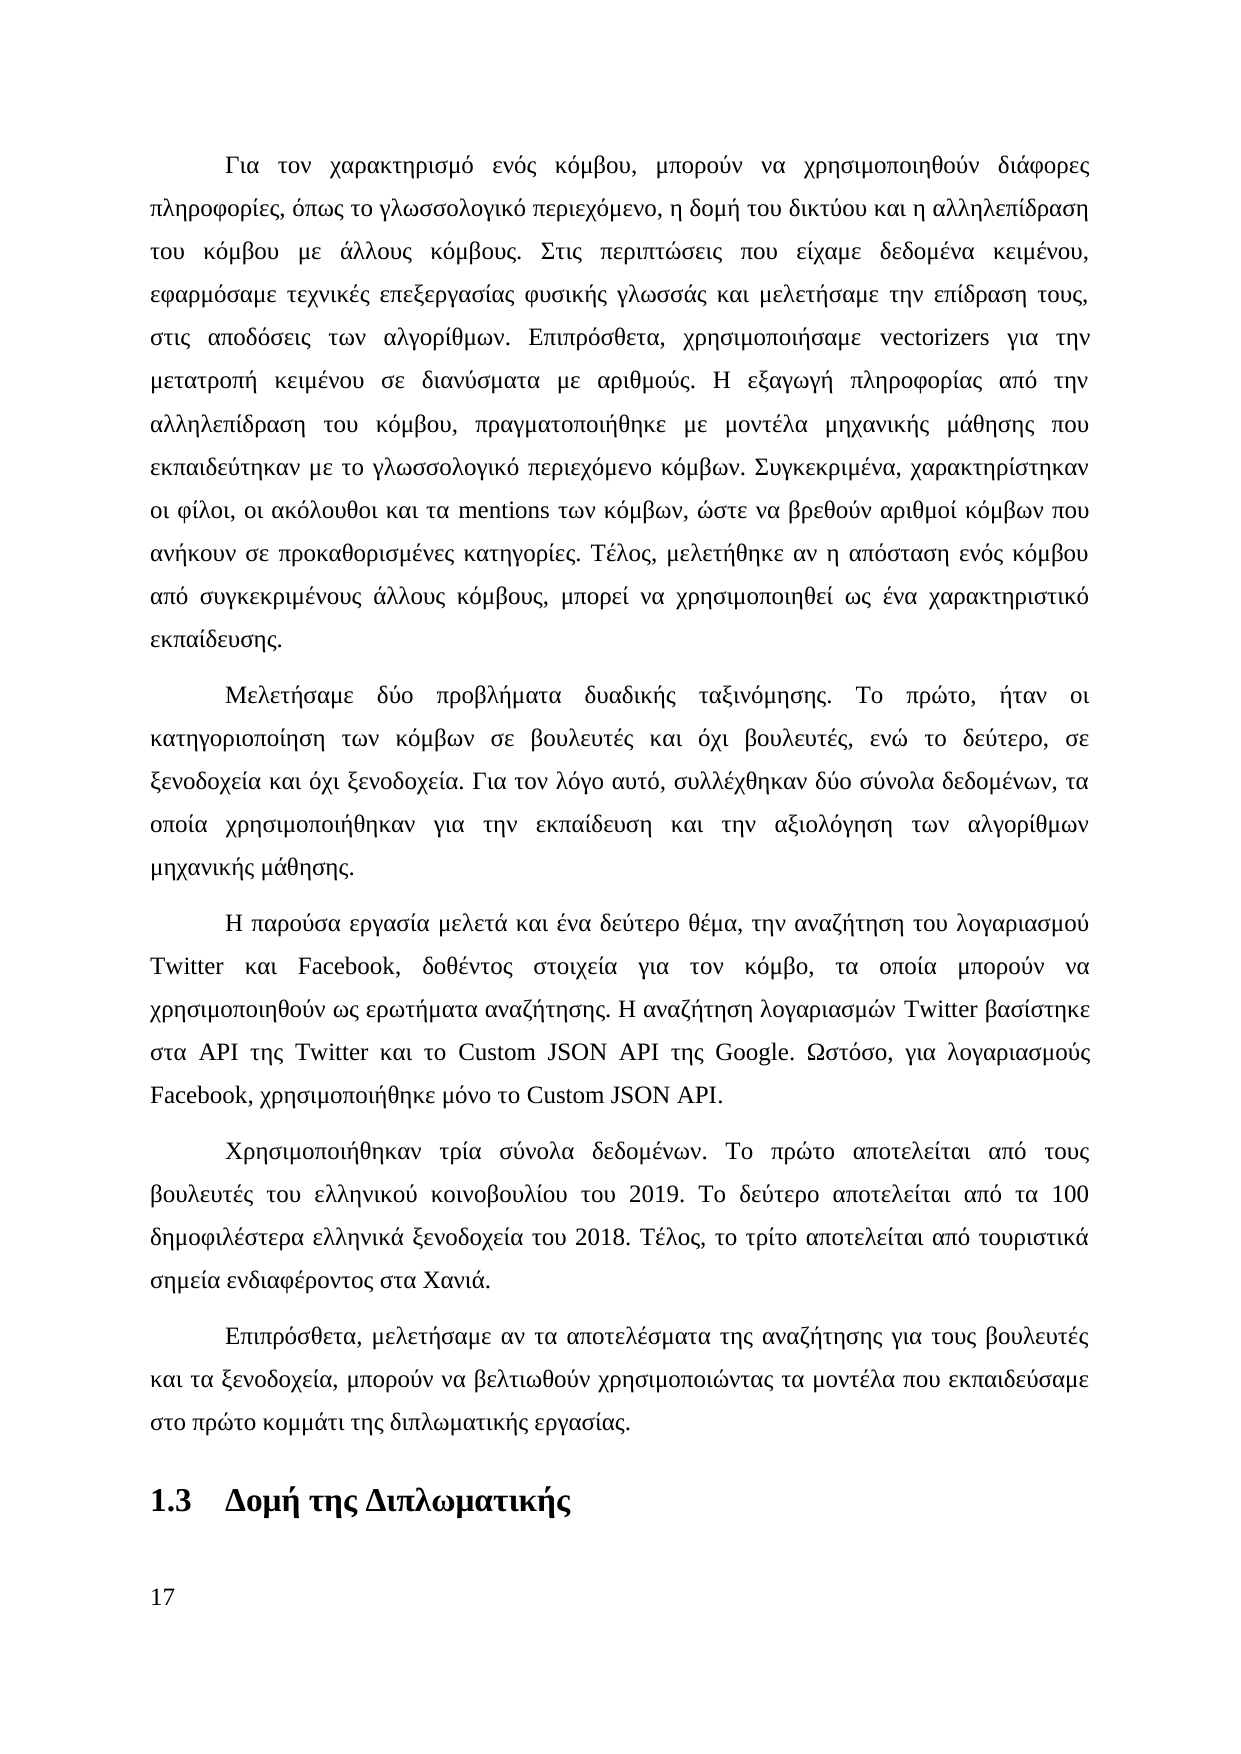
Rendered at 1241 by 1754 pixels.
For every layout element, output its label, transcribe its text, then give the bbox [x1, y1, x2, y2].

text Για τον χαρακτηρισμό ενός κόμβου, μπορούν να χρησιμοποιηθούν διάφορες πληροφορίες, όπως το γλωσσολογικό περιεχόμενο, η δομή του δικτύου και η αλληλεπίδραση του κόμβου με άλλους κόμβους. Στις περιπτώσεις που είχαμε δεδομένα κειμένου, εφαρμόσαμε τεχνικές επεξεργασίας φυσικής γλωσσάς και μελετήσαμε την επίδραση τους, στις αποδόσεις των αλγορίθμων. Επιπρόσθετα, χρησιμοποιήσαμε vectorizers για την μετατροπή κειμένου σε διανύσματα με αριθμούς. Η εξαγωγή πληροφορίας από την αλληλεπίδραση του κόμβου, πραγματοποιήθηκε με μοντέλα μηχανικής μάθησης που εκπαιδεύτηκαν με το γλωσσολογικό περιεχόμενο κόμβων. Συγκεκριμένα, χαρακτηρίστηκαν οι φίλοι, οι ακόλουθοι και τα mentions των κόμβων, ώστε να βρεθούν αριθμοί κόμβων που ανήκουν σε προκαθορισμένες κατηγορίες. Τέλος, μελετήθηκε αν η απόσταση ενός κόμβου από συγκεκριμένους άλλους κόμβους, μπορεί να χρησιμοποιηθεί ως ένα χαρακτηριστικό εκπαίδευσης. [150, 150, 1090, 653]
text Επιπρόσθετα, μελετήσαμε αν τα αποτελέσματα της αναζήτησης για τους βουλευτές και τα ξενοδοχεία, μπορούν να βελτιωθούν χρησιμοποιώντας τα μοντέλα που εκπαιδεύσαμε στο πρώτο κομμάτι της διπλωματικής εργασίας. [150, 1321, 1090, 1436]
subtitle Δομή της Διπλωματικής [150, 1480, 1090, 1518]
text Η παρούσα εργασία μελετά και ένα δεύτερο θέμα, την αναζήτηση του λογαριασμού Twitter και Facebook, δοθέντος στοιχεία για τον κόμβο, τα οποία μπορούν να χρησιμοποιηθούν ως ερωτήματα αναζήτησης. Η αναζήτηση λογαριασμών Twitter βασίστηκε στα API της Twitter και το Custom JSON API της Google. Ωστόσο, για λογαριασμούς Facebook, χρησιμοποιήθηκε μόνο το Custom JSON API. [150, 908, 1090, 1109]
text Χρησιμοποιήθηκαν τρία σύνολα δεδομένων. Το πρώτο αποτελείται από τους βουλευτές του ελληνικού κοινοβουλίου του 2019. Το δεύτερο αποτελείται από τα 100 δημοφιλέστερα ελληνικά ξενοδοχεία του 2018. Τέλος, το τρίτο αποτελείται από τουριστικά σημεία ενδιαφέροντος στα Χανιά. [150, 1136, 1090, 1294]
text Μελετήσαμε δύο προβλήματα δυαδικής ταξινόμησης. Το πρώτο, ήταν οι κατηγοριοποίηση των κόμβων σε βουλευτές και όχι βουλευτές, ενώ το δεύτερο, σε ξενοδοχεία και όχι ξενοδοχεία. Για τον λόγο αυτό, συλλέχθηκαν δύο σύνολα δεδομένων, τα οποία χρησιμοποιήθηκαν για την εκπαίδευση και την αξιολόγηση των αλγορίθμων μηχανικής μάθησης. [150, 680, 1090, 881]
